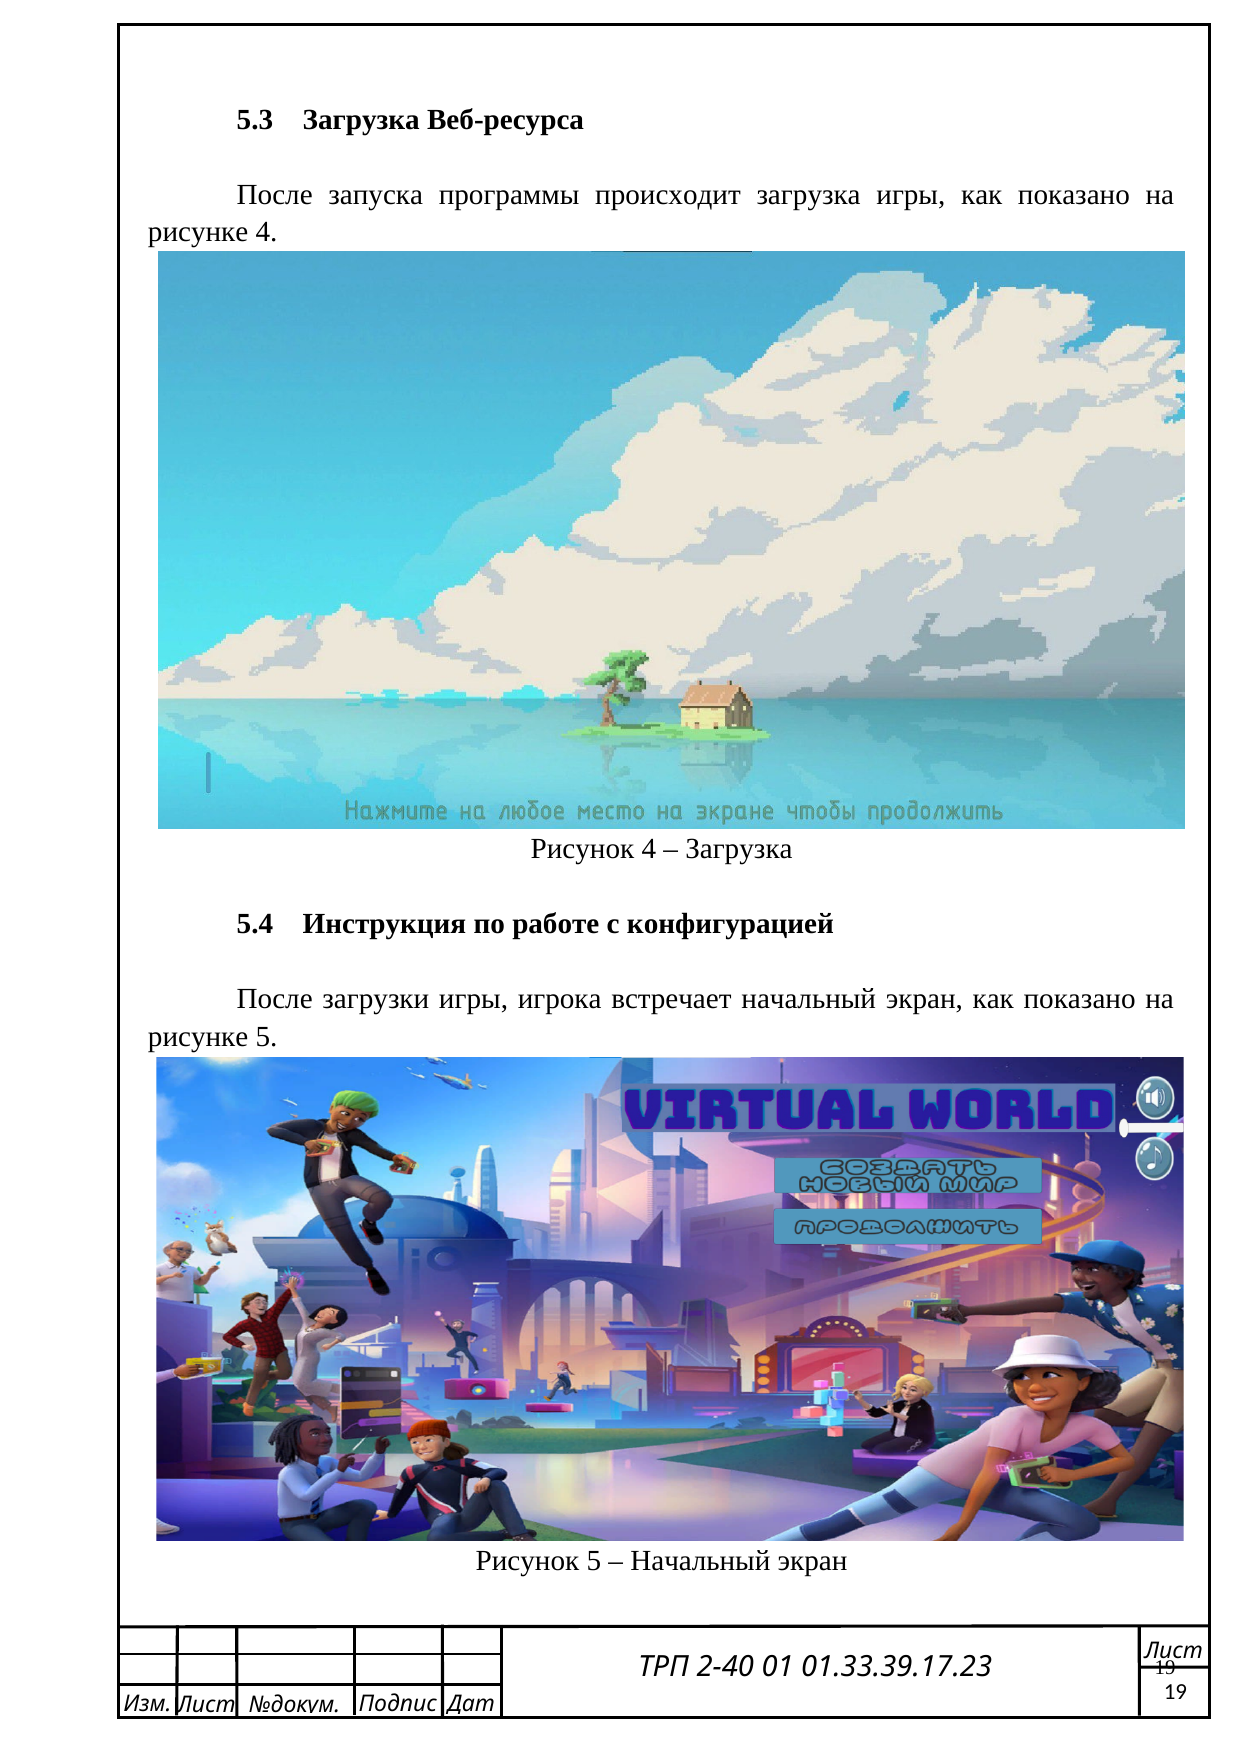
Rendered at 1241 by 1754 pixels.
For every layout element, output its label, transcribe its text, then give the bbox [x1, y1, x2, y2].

list Инструкция по работе с конфигурацией [148, 903, 1175, 941]
list После загрузки игры, игрока встречает начальный экран, как показано на рисунке 5. [148, 978, 1175, 1053]
list Загрузка Веб-ресурса [148, 99, 1175, 137]
picture [156, 1057, 1184, 1541]
picture [158, 251, 1185, 829]
list После запуска программы происходит загрузка игры, как показано на рисунке 4. [148, 174, 1175, 249]
